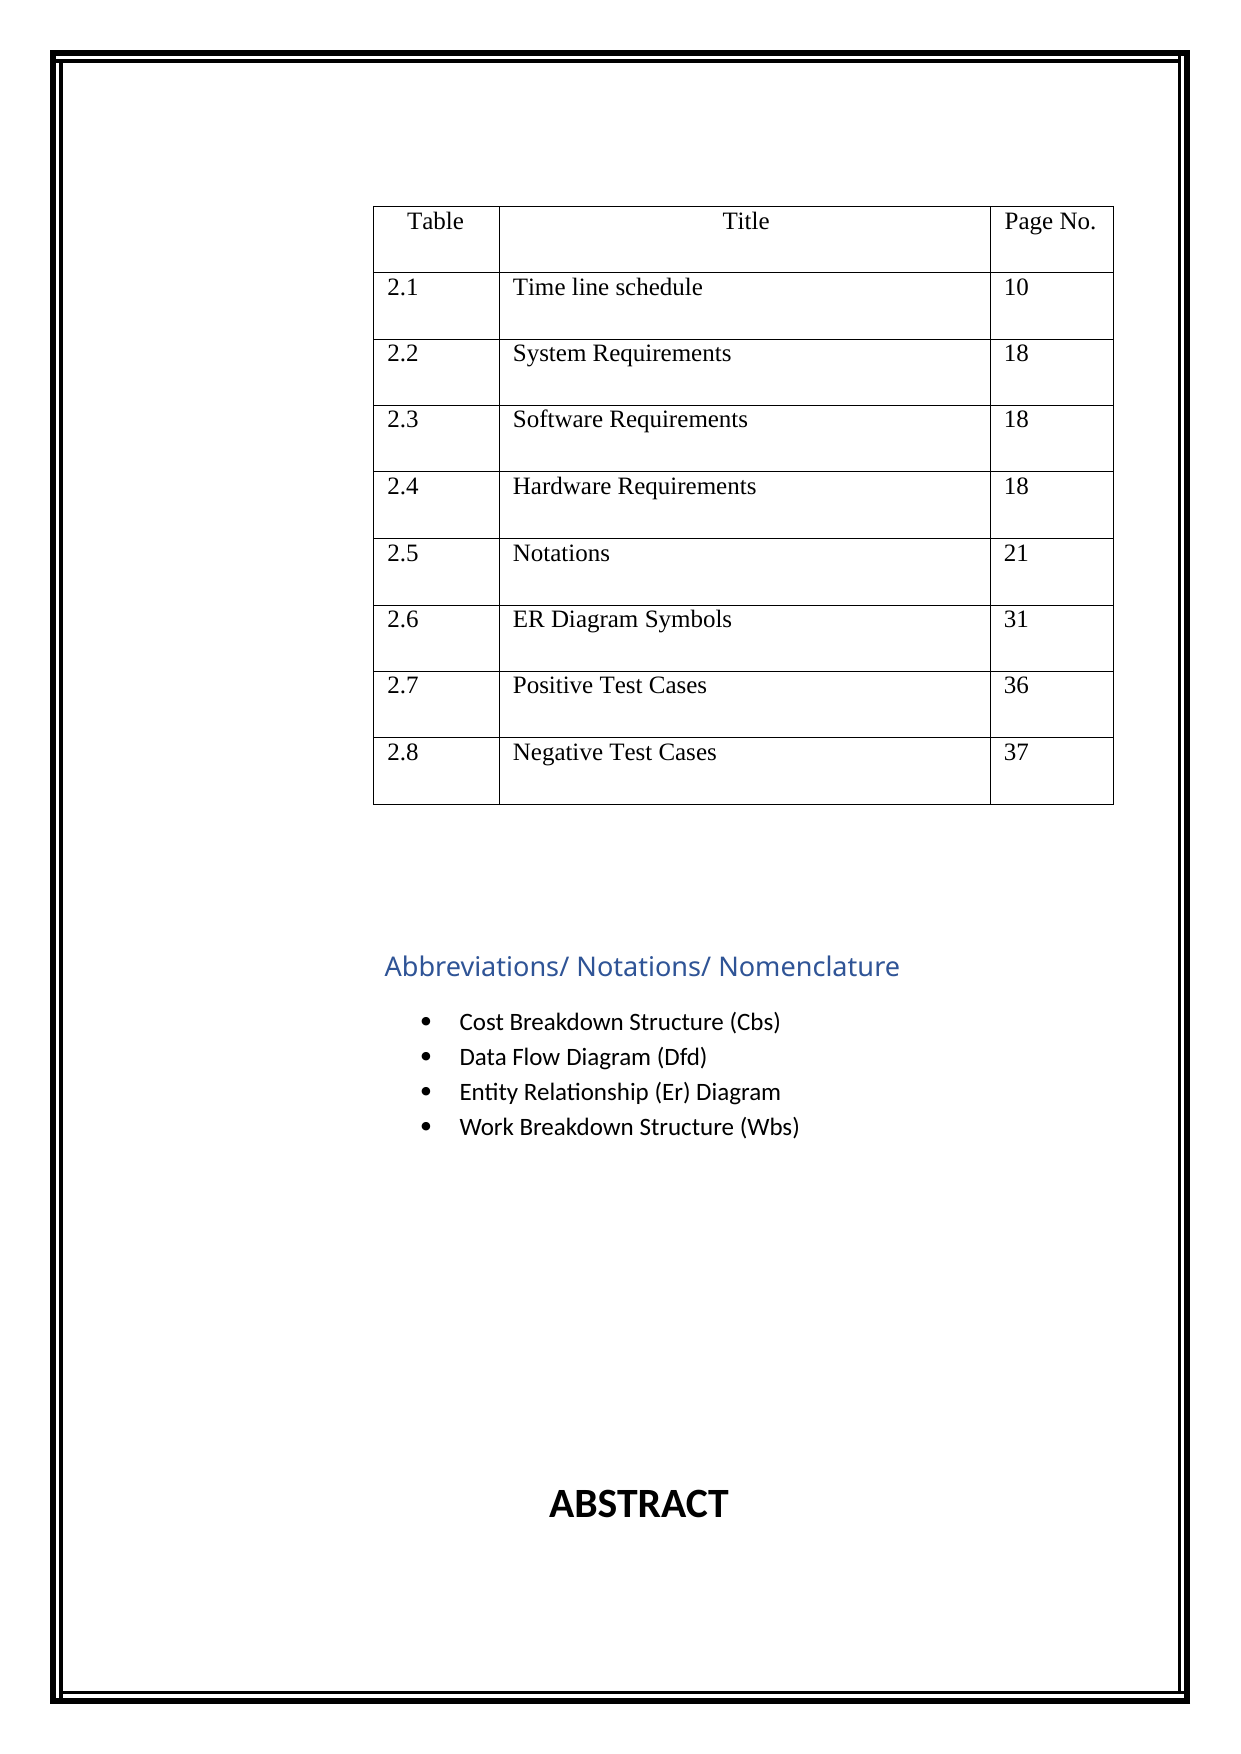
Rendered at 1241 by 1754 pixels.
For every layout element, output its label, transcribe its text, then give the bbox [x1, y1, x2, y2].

table_cell 2.3 [374, 406, 499, 471]
list Work Breakdown Structure (Wbs) [422, 1111, 1063, 1141]
table_cell 18 [991, 340, 1113, 405]
table_cell Time line schedule [500, 273, 990, 338]
table_cell 10 [991, 273, 1113, 338]
table_cell Positive Test Cases [500, 672, 990, 737]
table_cell 31 [991, 606, 1113, 671]
table_cell 2.7 [374, 672, 499, 737]
list Data Flow Diagram (Dfd) [422, 1041, 1063, 1072]
list Cost Breakdown Structure (Cbs) [422, 1007, 1063, 1037]
table_cell 2.8 [374, 738, 499, 803]
table_cell 21 [991, 539, 1113, 604]
table_cell 18 [991, 472, 1113, 538]
table_cell Notations [500, 539, 990, 604]
subtitle Abbreviations/ Notations/ Nomenclature [384, 947, 1063, 984]
table_cell Negative Test Cases [500, 738, 990, 803]
table_cell 2.5 [374, 539, 499, 604]
table_cell 2.4 [374, 472, 499, 538]
table_cell 2.1 [374, 273, 499, 338]
table_cell Software Requirements [500, 406, 990, 471]
table_cell ER Diagram Symbols [500, 606, 990, 671]
table_cell System Requirements [500, 340, 990, 405]
table_cell 37 [991, 738, 1113, 803]
table_cell Hardware Requirements [500, 472, 990, 538]
text ABSTRACT [275, 1477, 1002, 1528]
table_header Title [500, 207, 990, 272]
table_cell 18 [991, 406, 1113, 471]
table_header Page No. [991, 207, 1113, 272]
list Entity Relationship (Er) Diagram [422, 1076, 1063, 1107]
table_cell 2.2 [374, 340, 499, 405]
table_header Table [374, 207, 499, 272]
table_cell 36 [991, 672, 1113, 737]
table_cell 2.6 [374, 606, 499, 671]
